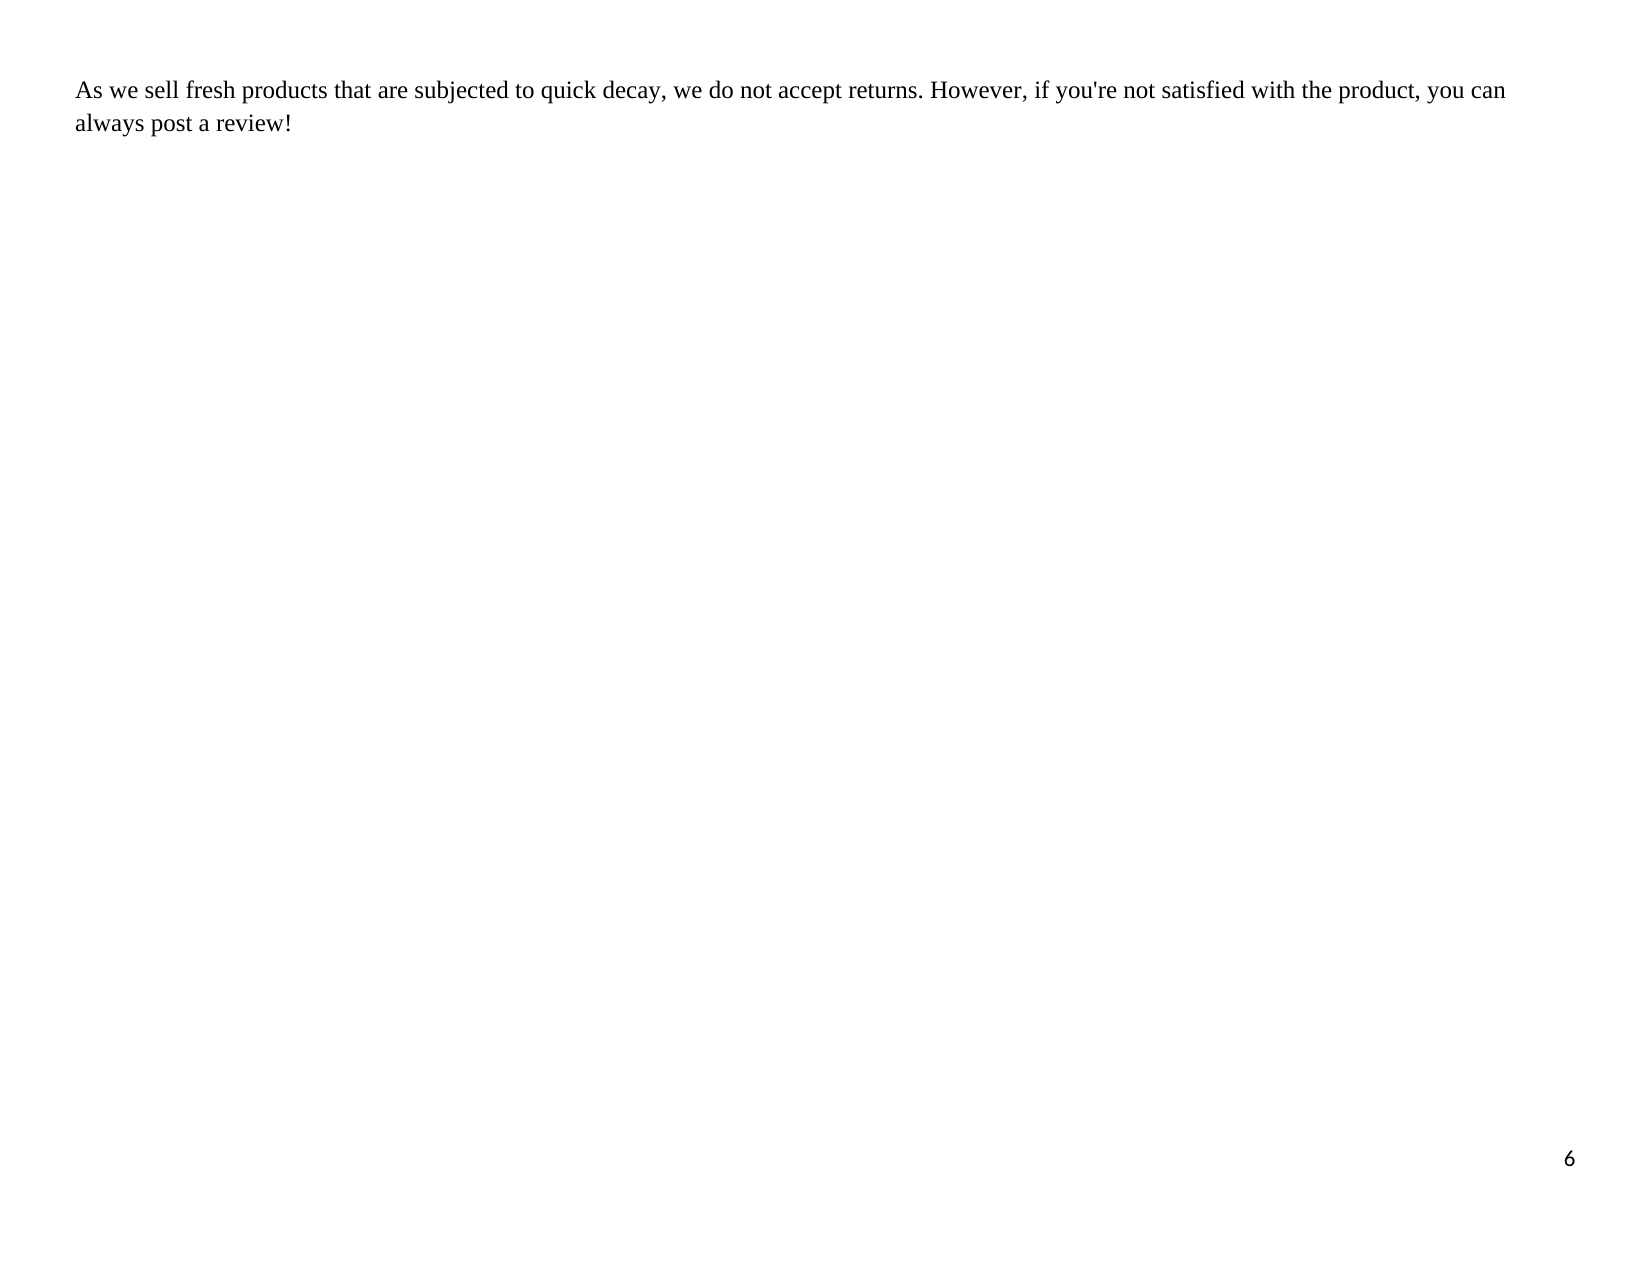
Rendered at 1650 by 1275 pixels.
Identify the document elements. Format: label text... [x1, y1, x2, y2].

text As we sell fresh products that are subjected to quick decay, we do not accept returns. However, if you're not satisfied with the product, you can always post a review! [75, 75, 1575, 137]
